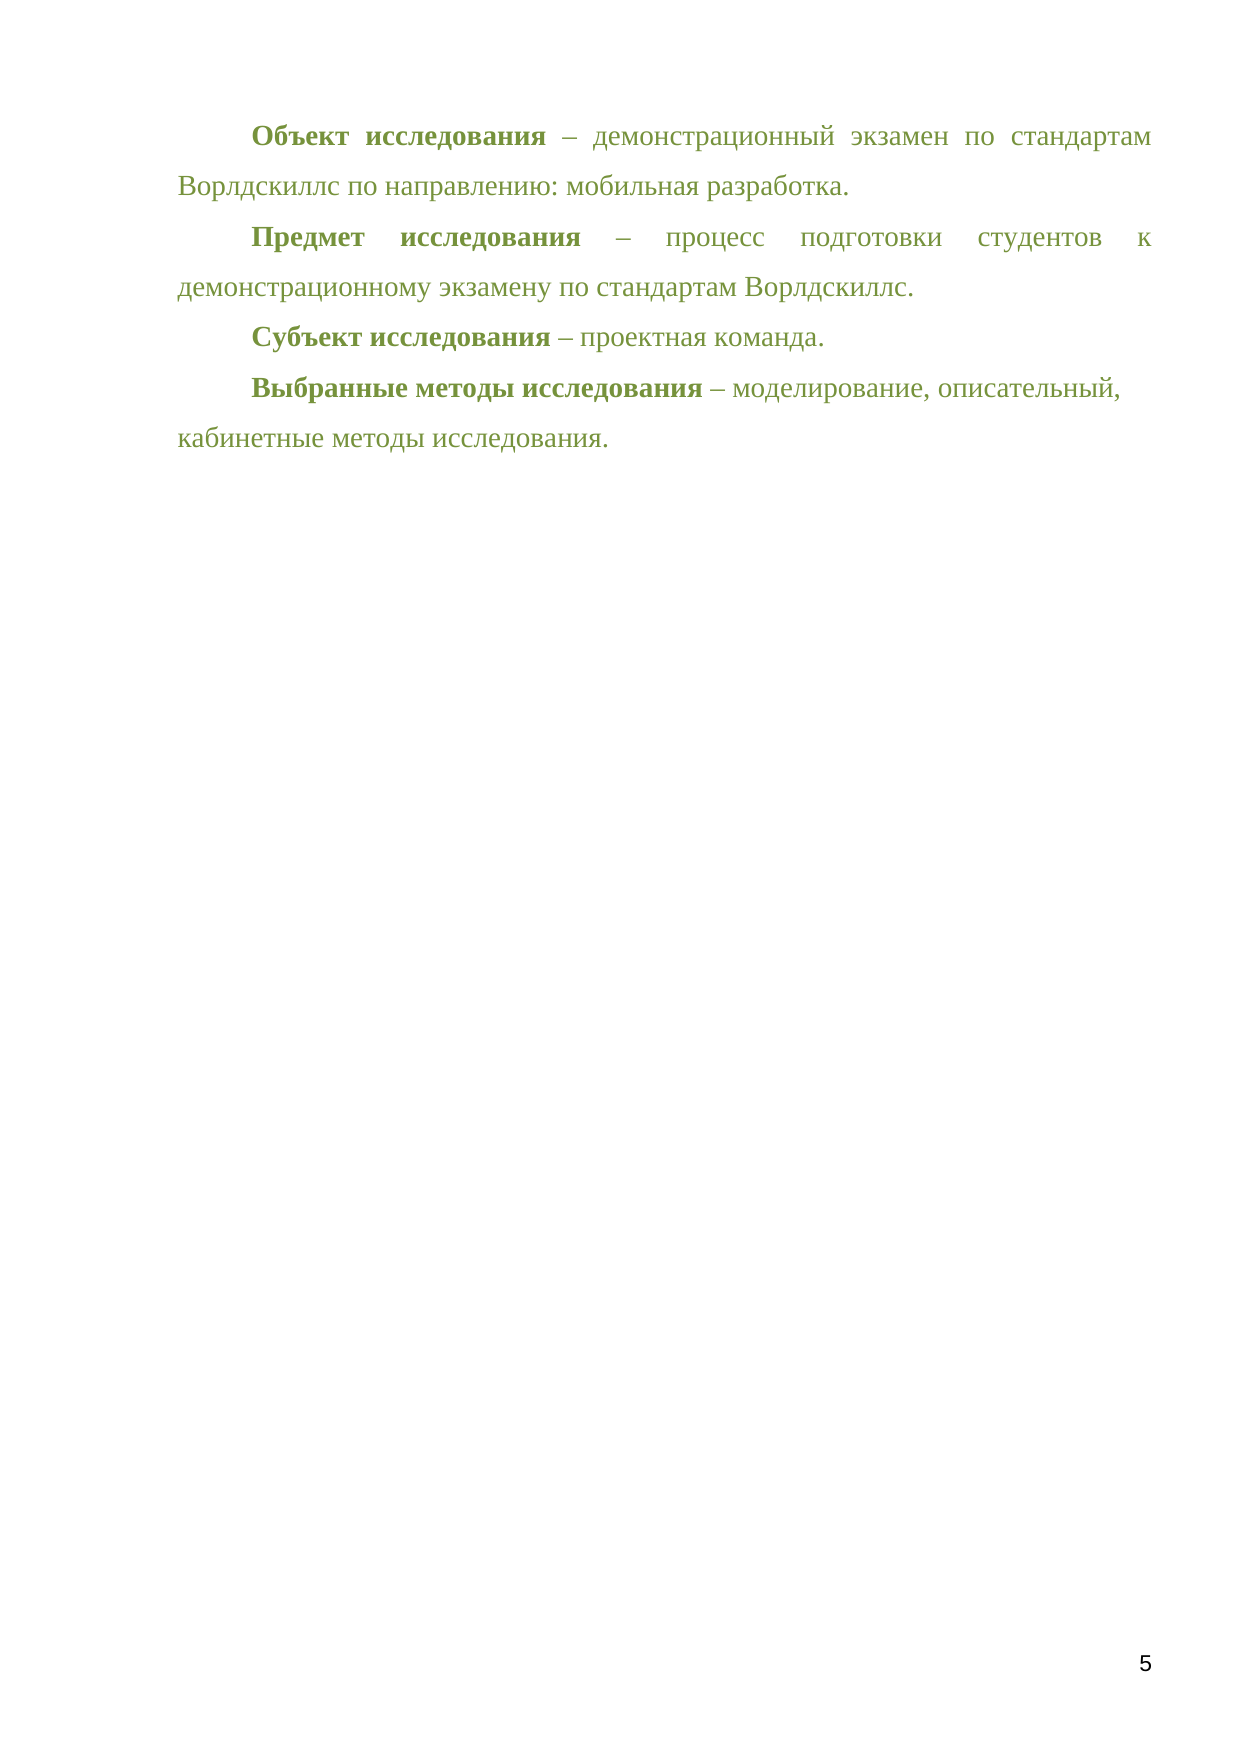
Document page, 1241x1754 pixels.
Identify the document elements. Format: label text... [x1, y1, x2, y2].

text Выбранные методы исследования – моделирование, описательный, [177, 370, 1152, 403]
text Субъект исследования – проектная команда. [177, 319, 1152, 353]
text Предмет исследования – процесс подготовки студентов к демонстрационному экзамену по стандартам Ворлдскиллс. [177, 219, 1152, 303]
text кабинетные методы исследования. [177, 420, 1152, 453]
text Объект исследования – демонстрационный экзамен по стандартам Ворлдскиллс по направлению: мобильная разработка. [177, 118, 1152, 202]
